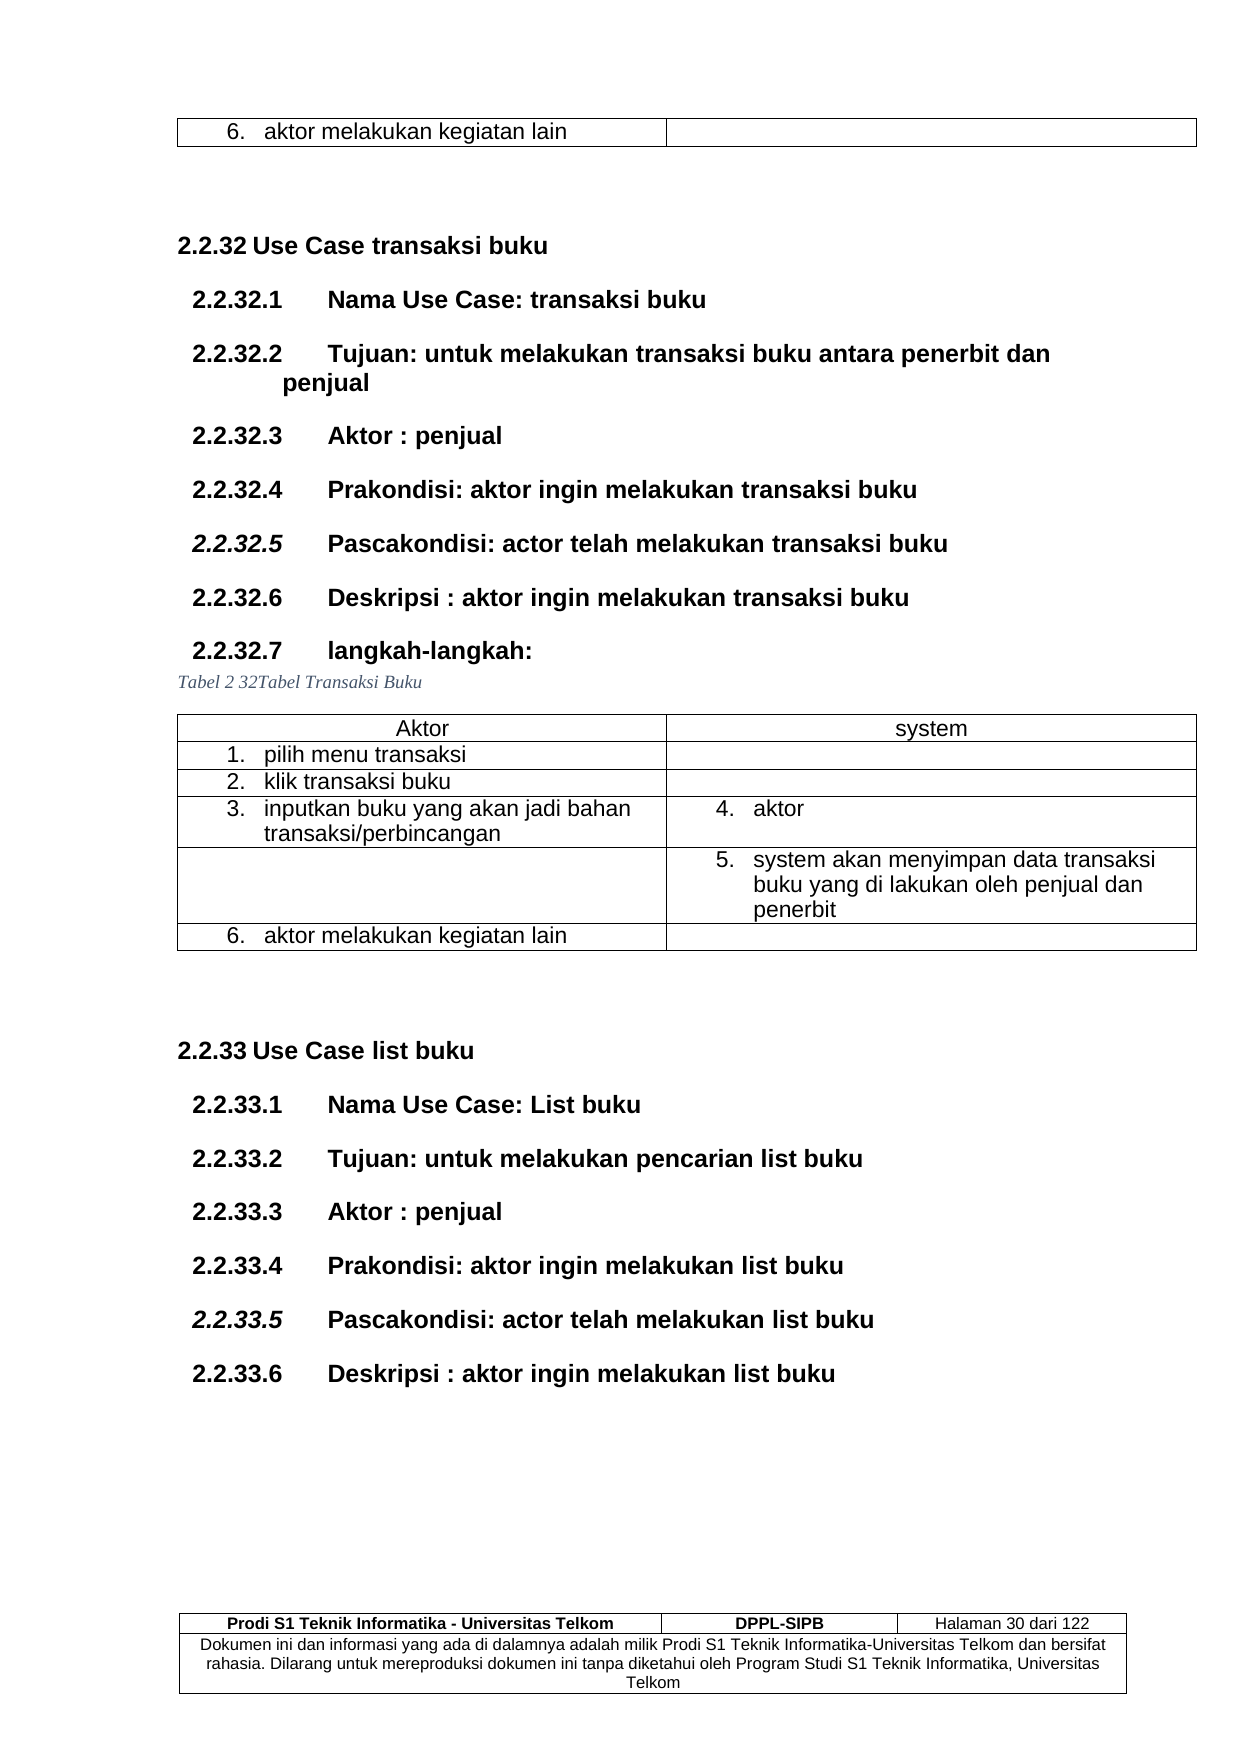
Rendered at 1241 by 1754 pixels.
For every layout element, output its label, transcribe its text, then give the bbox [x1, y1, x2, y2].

subtitle Deskripsi : aktor ingin melakukan list buku [192, 1358, 1122, 1387]
table_cell [667, 742, 1196, 768]
subtitle Tujuan: untuk melakukan transaksi buku antara penerbit dan penjual [192, 339, 1122, 396]
subtitle Pascakondisi: actor telah melakukan transaksi buku [192, 529, 1122, 557]
text Tabel 2 32Tabel Transaksi Buku [177, 671, 1122, 693]
table_cell aktor melakukan kegiatan lain [178, 924, 666, 950]
table_header system [667, 715, 1196, 741]
subtitle Prakondisi: aktor ingin melakukan transaksi buku [192, 475, 1122, 504]
subtitle Prakondisi: aktor ingin melakukan list buku [192, 1251, 1122, 1280]
table_cell [178, 848, 666, 923]
table_cell [667, 119, 1196, 146]
table_cell [667, 924, 1196, 950]
subtitle Pascakondisi: actor telah melakukan list buku [192, 1305, 1122, 1333]
subtitle Aktor : penjual [192, 1197, 1122, 1226]
table_cell [667, 770, 1196, 796]
table_cell system akan menyimpan data transaksi buku yang di lakukan oleh penjual dan penerbit [667, 848, 1196, 923]
subtitle Nama Use Case: transaksi buku [192, 285, 1122, 314]
subtitle Tujuan: untuk melakukan pencarian list buku [192, 1143, 1122, 1172]
table_cell inputkan buku yang akan jadi bahan transaksi/perbincangan [178, 797, 666, 847]
table_cell aktor melakukan kegiatan lain [178, 119, 666, 146]
table_cell pilih menu transaksi [178, 742, 666, 768]
subtitle Nama Use Case: List buku [192, 1090, 1122, 1118]
subtitle langkah-langkah: [192, 636, 1122, 665]
subtitle Aktor : penjual [192, 421, 1122, 450]
subtitle Deskripsi : aktor ingin melakukan transaksi buku [192, 582, 1122, 611]
subtitle Use Case transaksi buku [177, 231, 1122, 260]
table_cell aktor [667, 797, 1196, 847]
table_header Aktor [178, 715, 666, 741]
subtitle Use Case list buku [177, 1036, 1122, 1065]
table_cell klik transaksi buku [178, 770, 666, 796]
